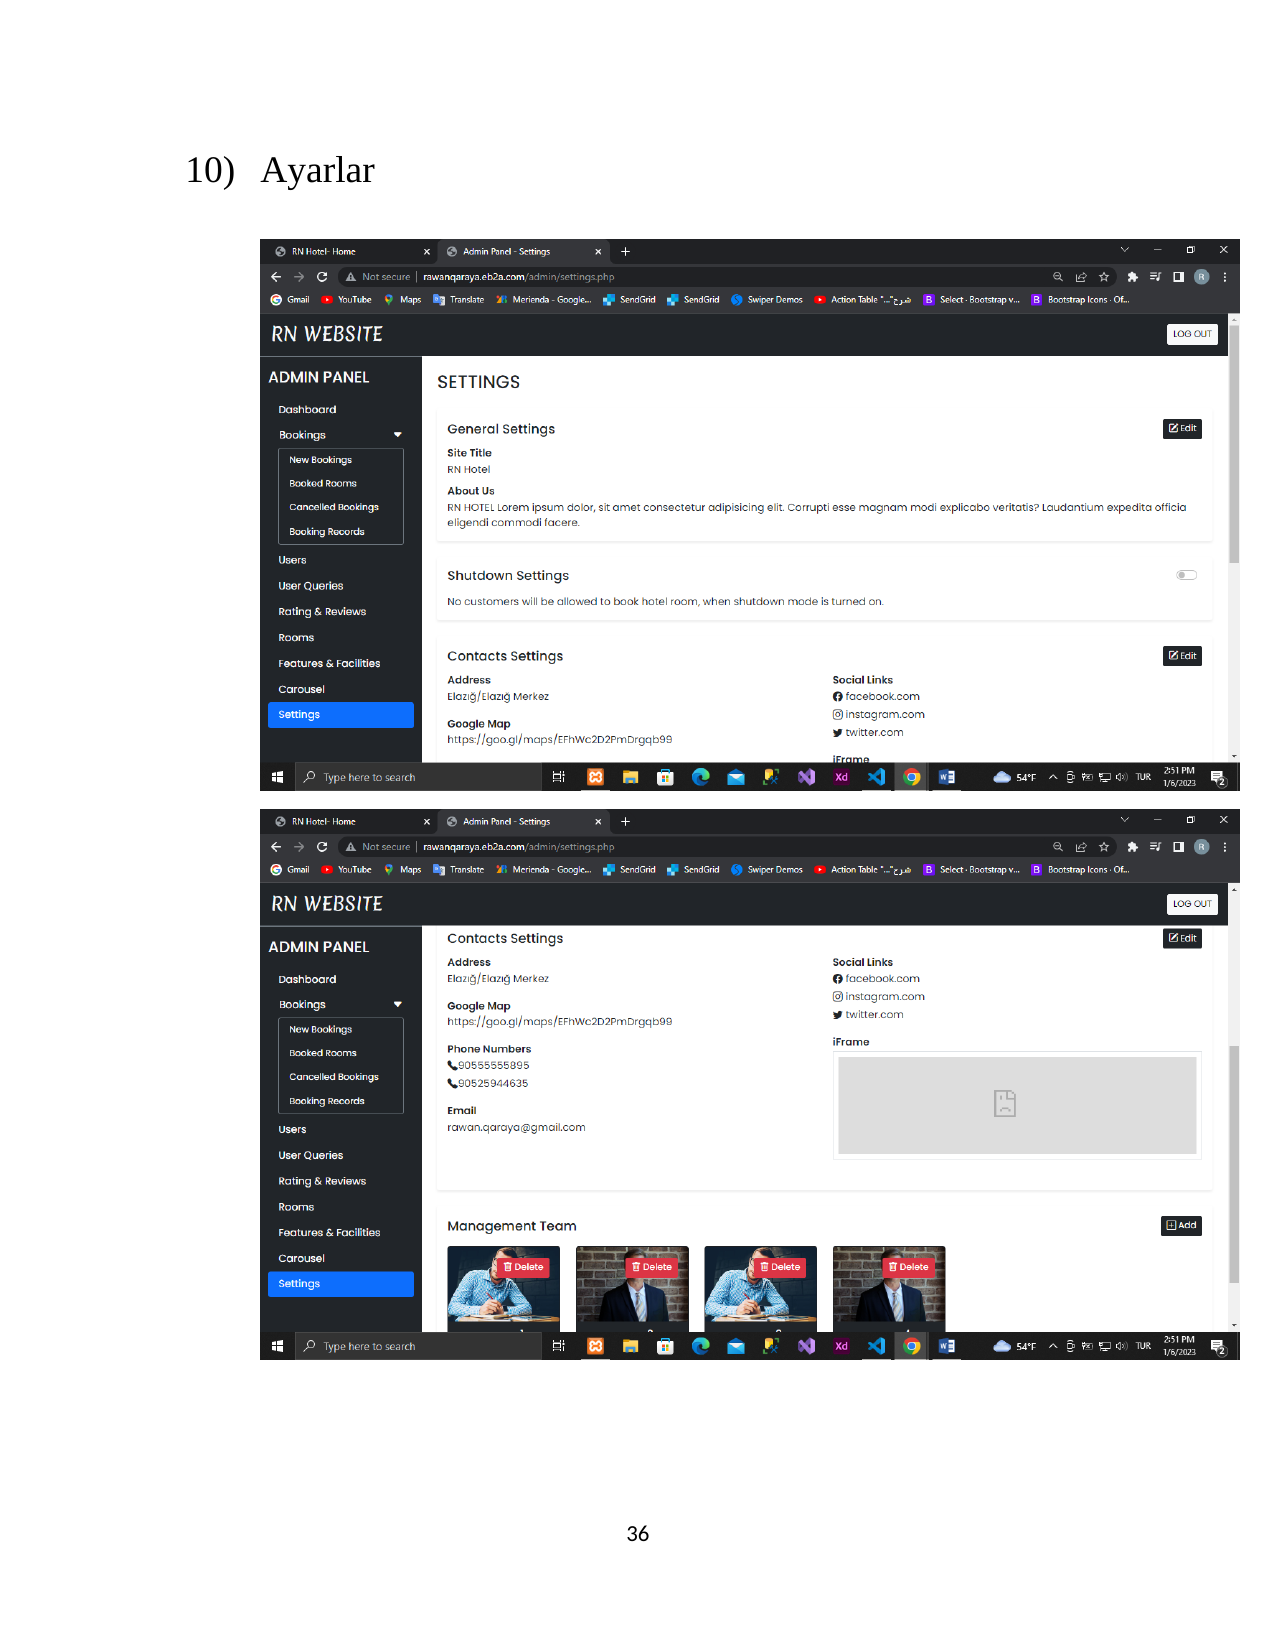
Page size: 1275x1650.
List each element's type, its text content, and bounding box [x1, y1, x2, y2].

picture [260, 239, 1240, 791]
picture [260, 809, 1240, 1360]
